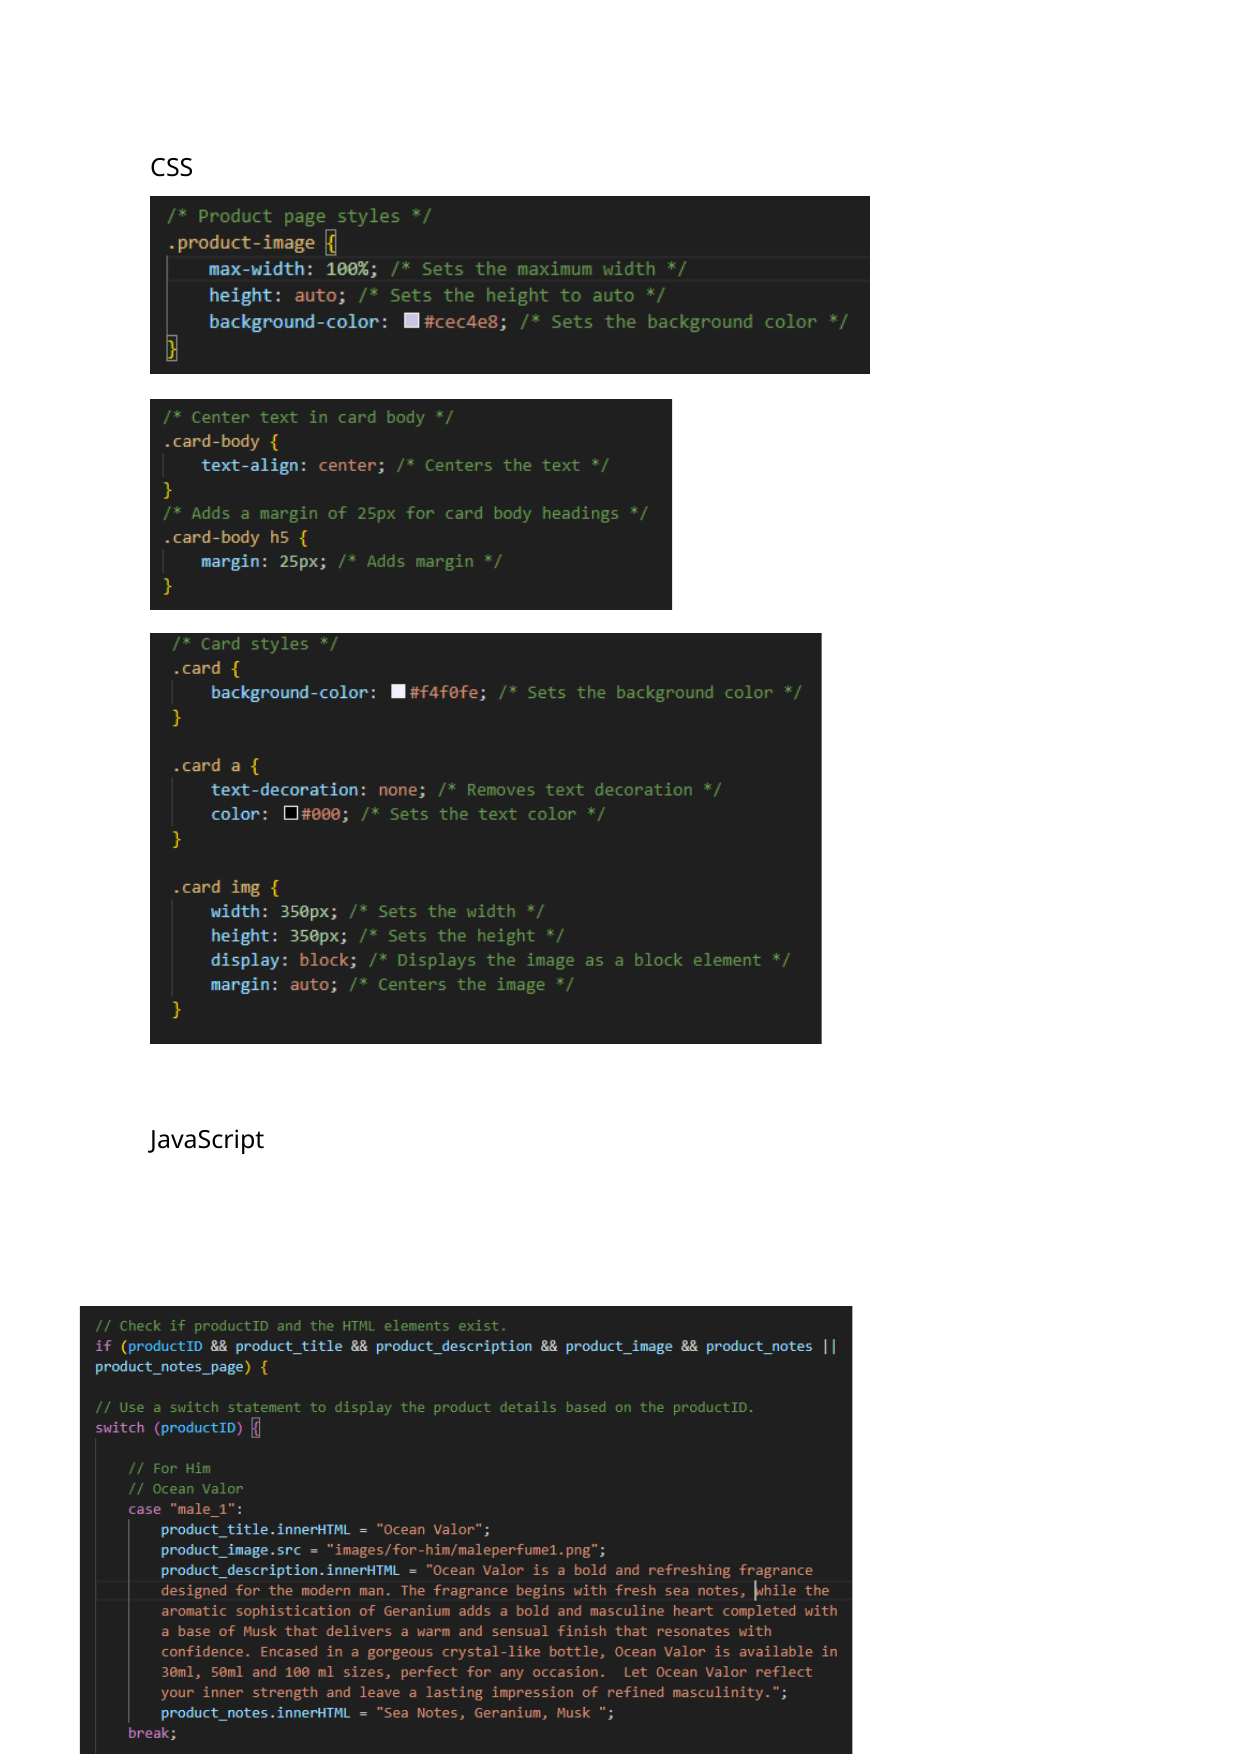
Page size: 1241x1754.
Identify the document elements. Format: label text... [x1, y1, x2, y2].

picture [79, 1306, 853, 1754]
picture [150, 399, 673, 610]
picture [150, 633, 822, 1044]
text CSS [150, 150, 1090, 184]
text JavaScript [150, 1121, 1090, 1155]
picture [150, 196, 870, 374]
